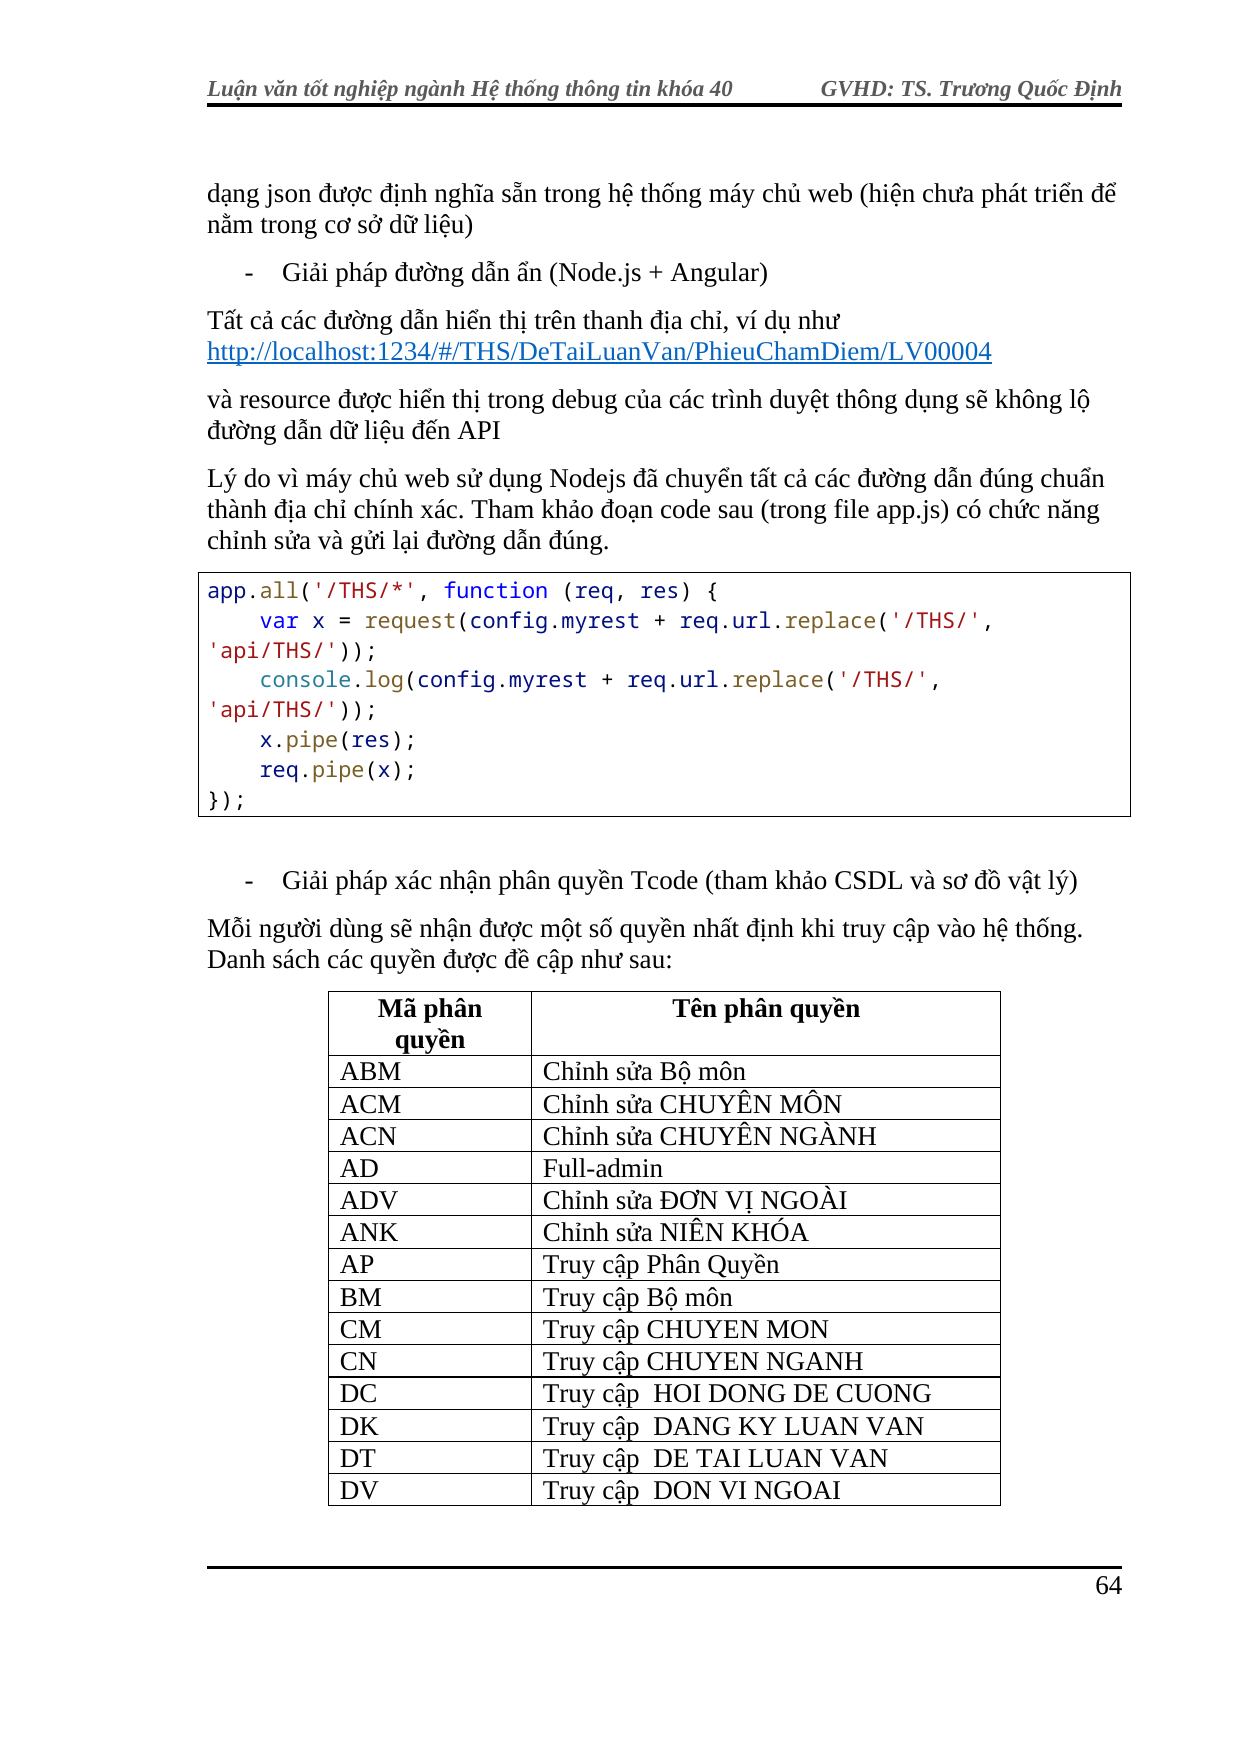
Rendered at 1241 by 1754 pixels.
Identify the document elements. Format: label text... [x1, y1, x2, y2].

table_cell DV [329, 1474, 531, 1505]
table_cell DT [329, 1442, 531, 1473]
table_cell BM [329, 1281, 531, 1312]
table_cell Truy cập Phân Quyền [532, 1249, 1000, 1280]
table_cell Truy cập HOI DONG DE CUONG [532, 1378, 1000, 1408]
table_cell Full-admin [532, 1152, 1000, 1183]
table_cell ACM [329, 1088, 531, 1119]
table_cell DK [329, 1410, 531, 1441]
table_cell ACN [329, 1120, 531, 1151]
text x.pipe(res); [207, 724, 1122, 754]
table_cell Chỉnh sửa Bộ môn [532, 1056, 1000, 1087]
table_cell DC [329, 1378, 531, 1408]
table_cell Truy cập CHUYEN NGANH [532, 1345, 1000, 1376]
table_cell CN [329, 1345, 531, 1376]
table_cell AD [329, 1152, 531, 1183]
table_cell CM [329, 1313, 531, 1344]
table_cell Chỉnh sửa NIÊN KHÓA [532, 1216, 1000, 1248]
text Lý do vì máy chủ web sử dụng Nodejs đã chuyển tất cả các đường dẫn đúng chuẩn thành địa chỉ chính xác. Tham khảo đoạn code sau (trong file app.js) có chức năng chỉnh sửa và gửi lại đường dẫn đúng. [207, 462, 1122, 555]
text }); [199, 781, 1130, 816]
table_cell AP [329, 1249, 531, 1280]
text var x = request(config.myrest + req.url.replace('/THS/', 'api/THS/')); [207, 605, 1122, 664]
table_header Mã phân quyền [329, 992, 531, 1054]
text app.all('/THS/*', function (req, res) { [199, 573, 1130, 605]
text Tất cả các đường dẫn hiển thị trên thanh địa chỉ, ví dụ như http://localhost:1234/#/THS/DeTaiLuanVan/PhieuChamDiem/LV00004 [207, 304, 1122, 366]
table_cell ABM [329, 1056, 531, 1087]
table_header Tên phân quyền [532, 992, 1000, 1054]
text console.log(config.myrest + req.url.replace('/THS/', 'api/THS/')); [207, 664, 1122, 724]
list Giải pháp xác nhận phân quyền Tcode (tham khảo CSDL và sơ đồ vật lý) [244, 864, 1122, 896]
table_cell Truy cập DANG KY LUAN VAN [532, 1410, 1000, 1441]
table_cell Truy cập DE TAI LUAN VAN [532, 1442, 1000, 1473]
text Mỗi người dùng sẽ nhận được một số quyền nhất định khi truy cập vào hệ thống. Danh sách các quyền được đề cập như sau: [207, 912, 1122, 974]
table_cell Truy cập CHUYEN MON [532, 1313, 1000, 1344]
table_cell ADV [329, 1184, 531, 1215]
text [207, 177, 1122, 239]
table_cell Chỉnh sửa CHUYÊN MÔN [532, 1088, 1000, 1119]
table_cell ANK [329, 1216, 531, 1248]
list Giải pháp đường dẫn ẩn (Node.js + Angular) [244, 256, 1122, 287]
table_cell Chỉnh sửa CHUYÊN NGÀNH [532, 1120, 1000, 1151]
table_cell Truy cập Bộ môn [532, 1281, 1000, 1312]
table_cell Chỉnh sửa ĐƠN VỊ NGOÀI [532, 1184, 1000, 1215]
table_cell Truy cập DON VI NGOAI [532, 1474, 1000, 1505]
text req.pipe(x); [207, 754, 1122, 781]
text và resource được hiển thị trong debug của các trình duyệt thông dụng sẽ không lộ đường dẫn dữ liệu đến API [207, 383, 1122, 445]
